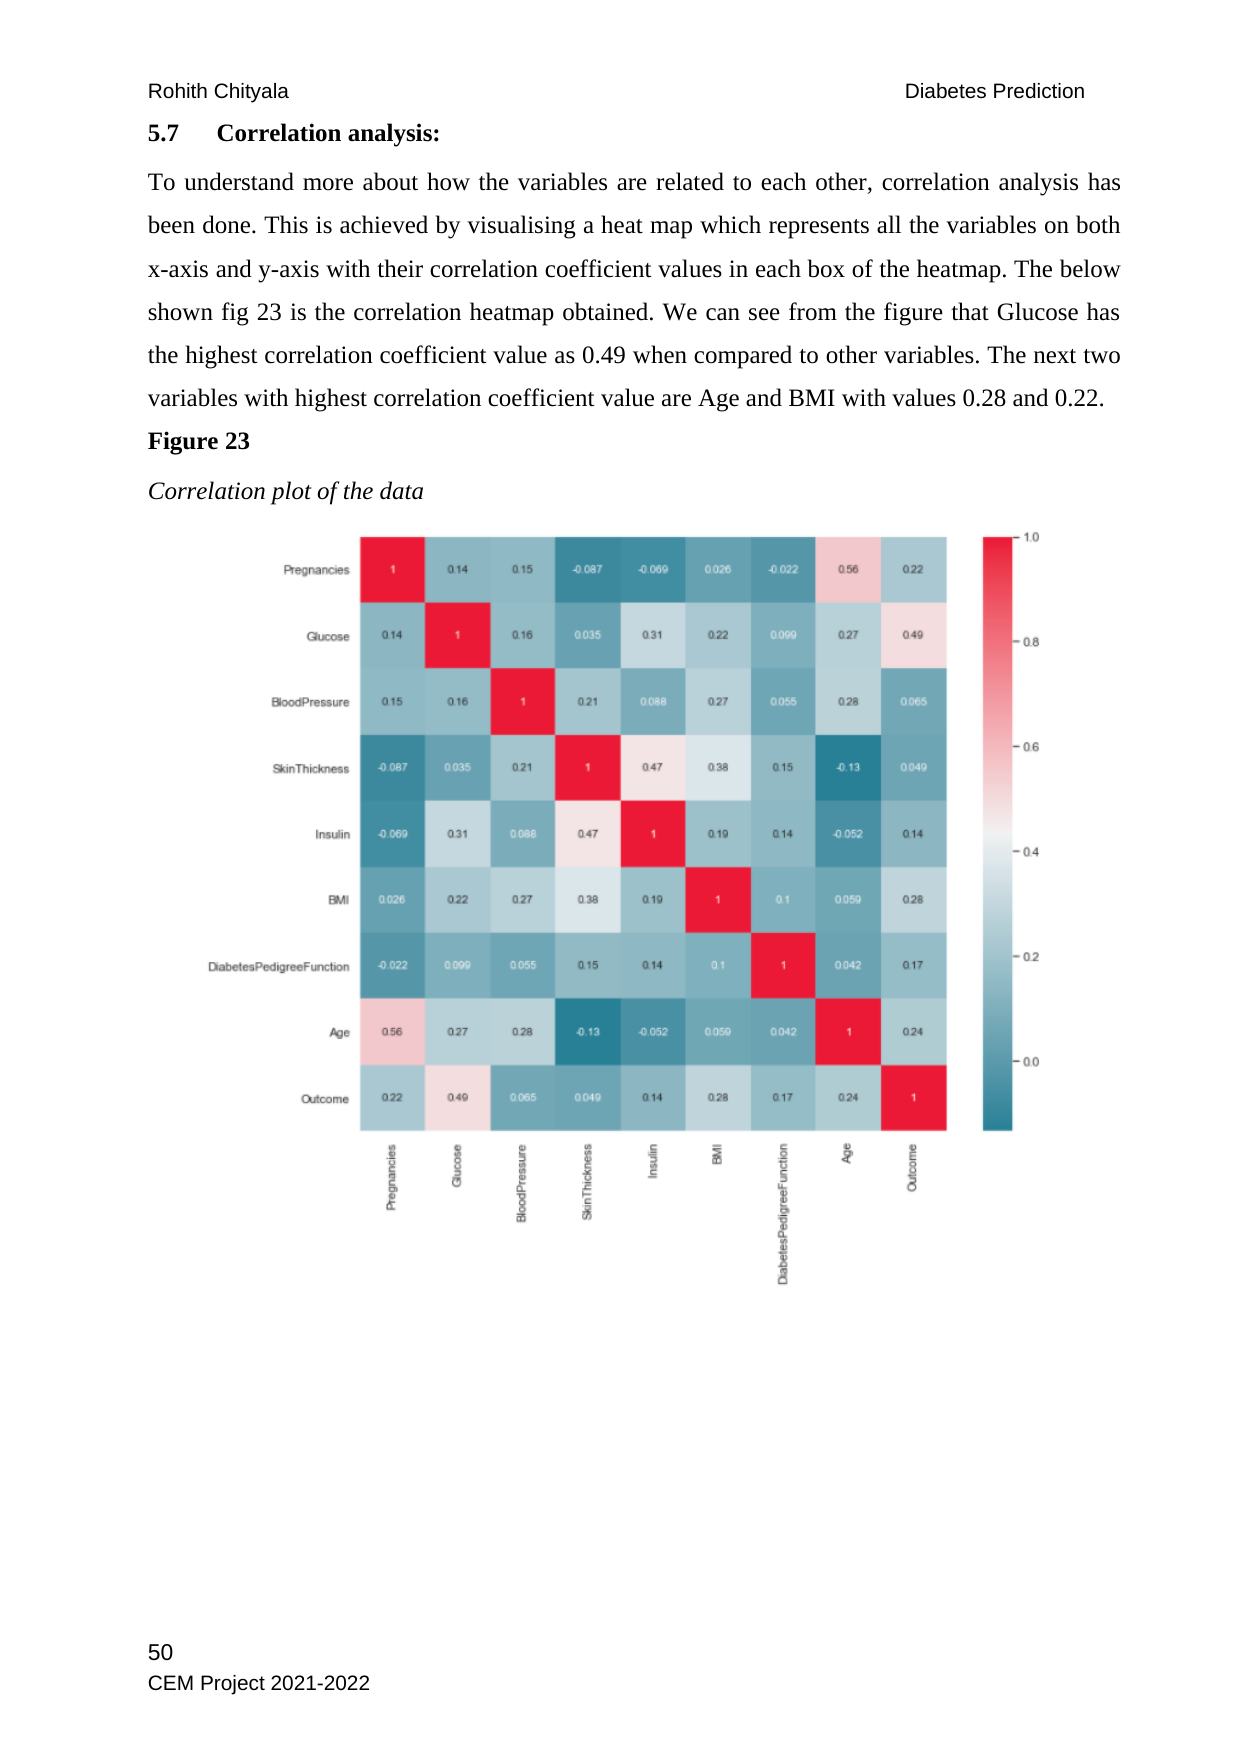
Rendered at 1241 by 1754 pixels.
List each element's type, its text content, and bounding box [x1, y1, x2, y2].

picture [152, 525, 1118, 1300]
text Correlation plot of the data [148, 476, 1122, 504]
text To understand more about how the variables are related to each other, correlation analysis has been done. This is achieved by visualising a heat map which represents all the variables on both x-axis and y-axis with their correlation coefficient values in each box of the heatmap. The below shown fig 23 is the correlation heatmap obtained. We can see from the figure that Glucose has the highest correlation coefficient value as 0.49 when compared to other variables. The next two variables with highest correlation coefficient value are Age and BMI with values 0.28 and 0.22. [148, 167, 1122, 412]
text Figure 23 [148, 426, 1122, 455]
subtitle Correlation analysis: [148, 118, 1122, 147]
